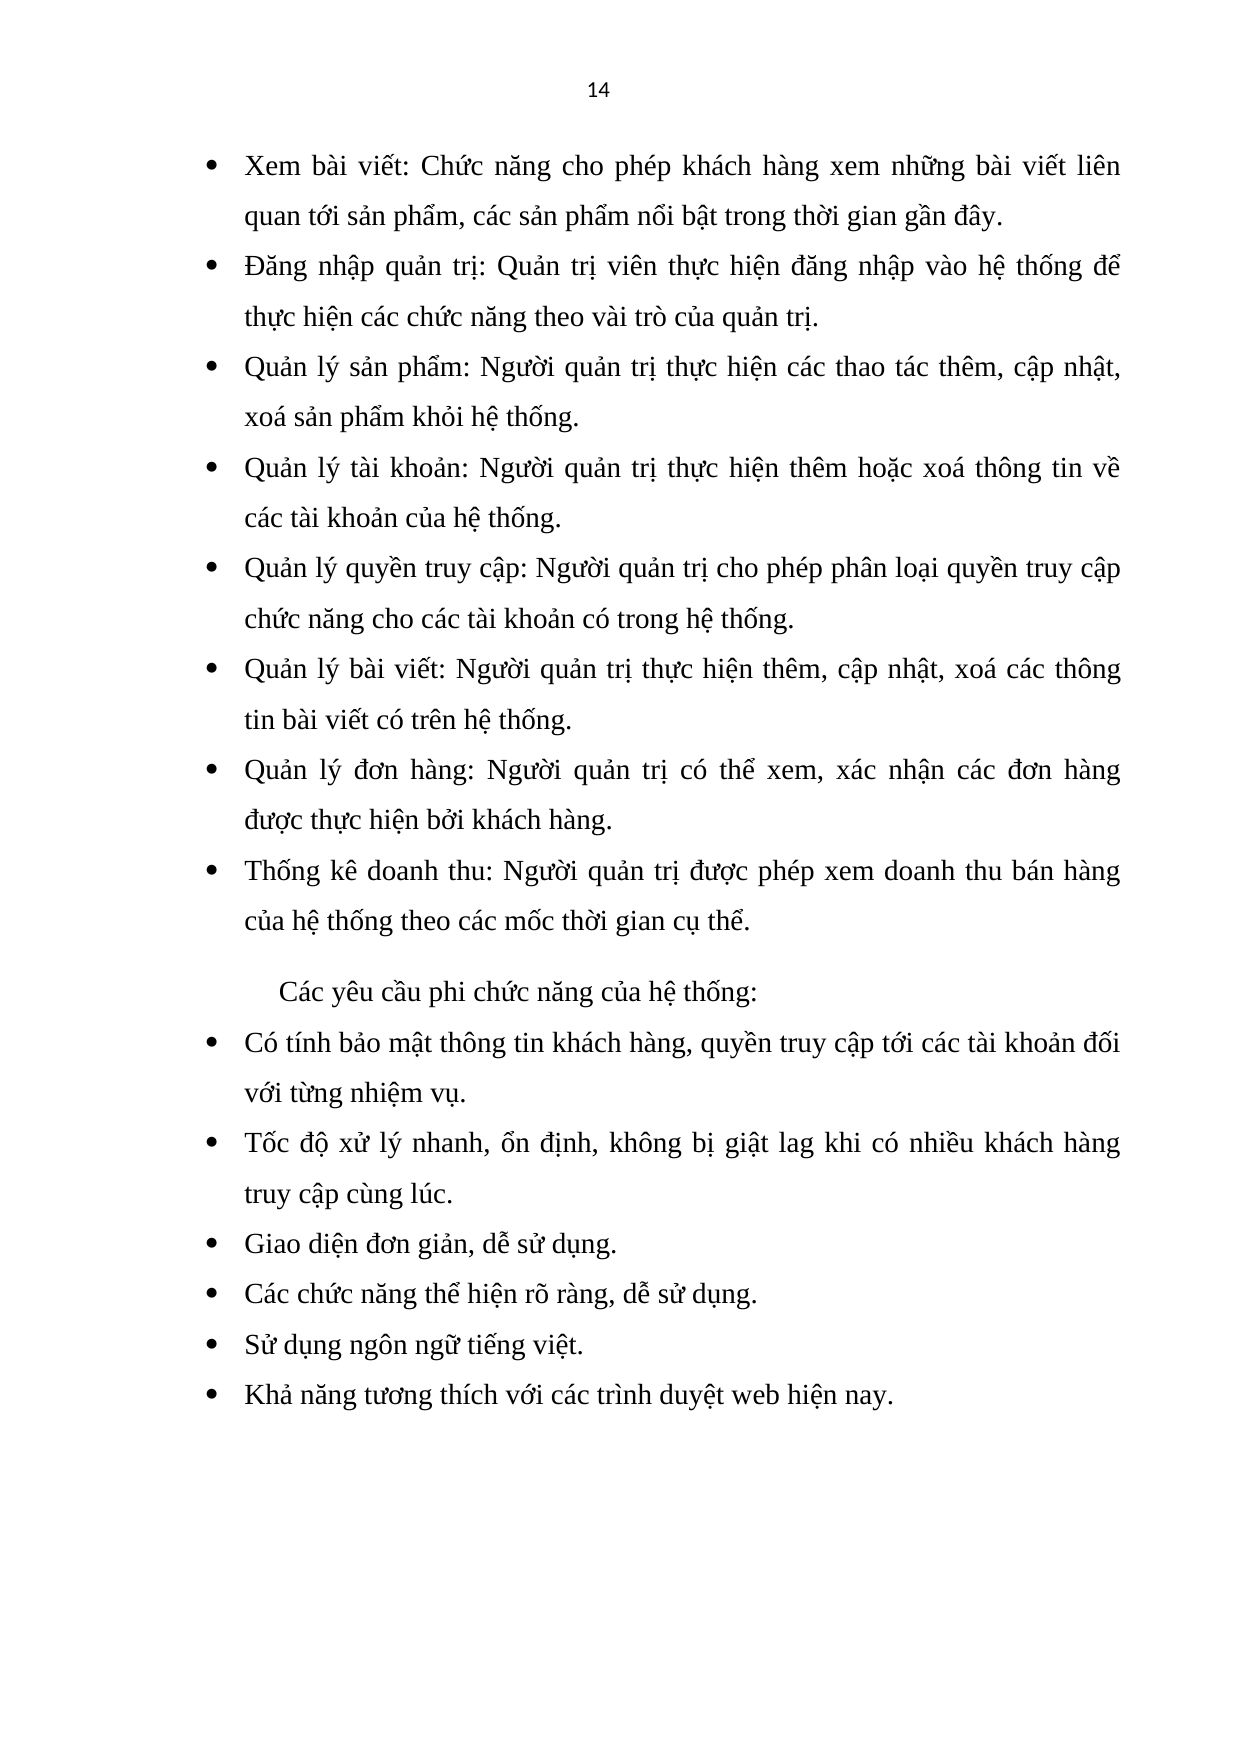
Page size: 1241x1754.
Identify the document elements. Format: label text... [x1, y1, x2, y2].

list Các chức năng thể hiện rõ ràng, dễ sử dụng. [207, 1277, 1122, 1310]
list Khả năng tương thích với các trình duyệt web hiện nay. [207, 1377, 1122, 1411]
text Các yêu cầu phi chức năng của hệ thống: [207, 974, 1122, 1008]
list Xem bài viết: Chức năng cho phép khách hàng xem những bài viết liên quan tới sản phẩm, các sản phẩm nổi bật trong thời gian gần đây. [207, 148, 1122, 232]
list Quản lý đơn hàng: Người quản trị có thể xem, xác nhận các đơn hàng được thực hiện bởi khách hàng. [207, 752, 1122, 836]
list Giao diện đơn giản, dễ sử dụng. [207, 1226, 1122, 1260]
list Đăng nhập quản trị: Quản trị viên thực hiện đăng nhập vào hệ thống để thực hiện các chức năng theo vài trò của quản trị. [207, 248, 1122, 332]
list Thống kê doanh thu: Người quản trị được phép xem doanh thu bán hàng của hệ thống theo các mốc thời gian cụ thể. [207, 853, 1122, 937]
list Quản lý bài viết: Người quản trị thực hiện thêm, cập nhật, xoá các thông tin bài viết có trên hệ thống. [207, 651, 1122, 735]
list Có tính bảo mật thông tin khách hàng, quyền truy cập tới các tài khoản đối với từng nhiệm vụ. [207, 1025, 1122, 1109]
list Quản lý sản phẩm: Người quản trị thực hiện các thao tác thêm, cập nhật, xoá sản phẩm khỏi hệ thống. [207, 349, 1122, 433]
list Quản lý quyền truy cập: Người quản trị cho phép phân loại quyền truy cập chức năng cho các tài khoản có trong hệ thống. [207, 551, 1122, 634]
list Sử dụng ngôn ngữ tiếng việt. [207, 1327, 1122, 1361]
list Tốc độ xử lý nhanh, ổn định, không bị giật lag khi có nhiều khách hàng truy cập cùng lúc. [207, 1125, 1122, 1209]
list Quản lý tài khoản: Người quản trị thực hiện thêm hoặc xoá thông tin về các tài khoản của hệ thống. [207, 450, 1122, 534]
